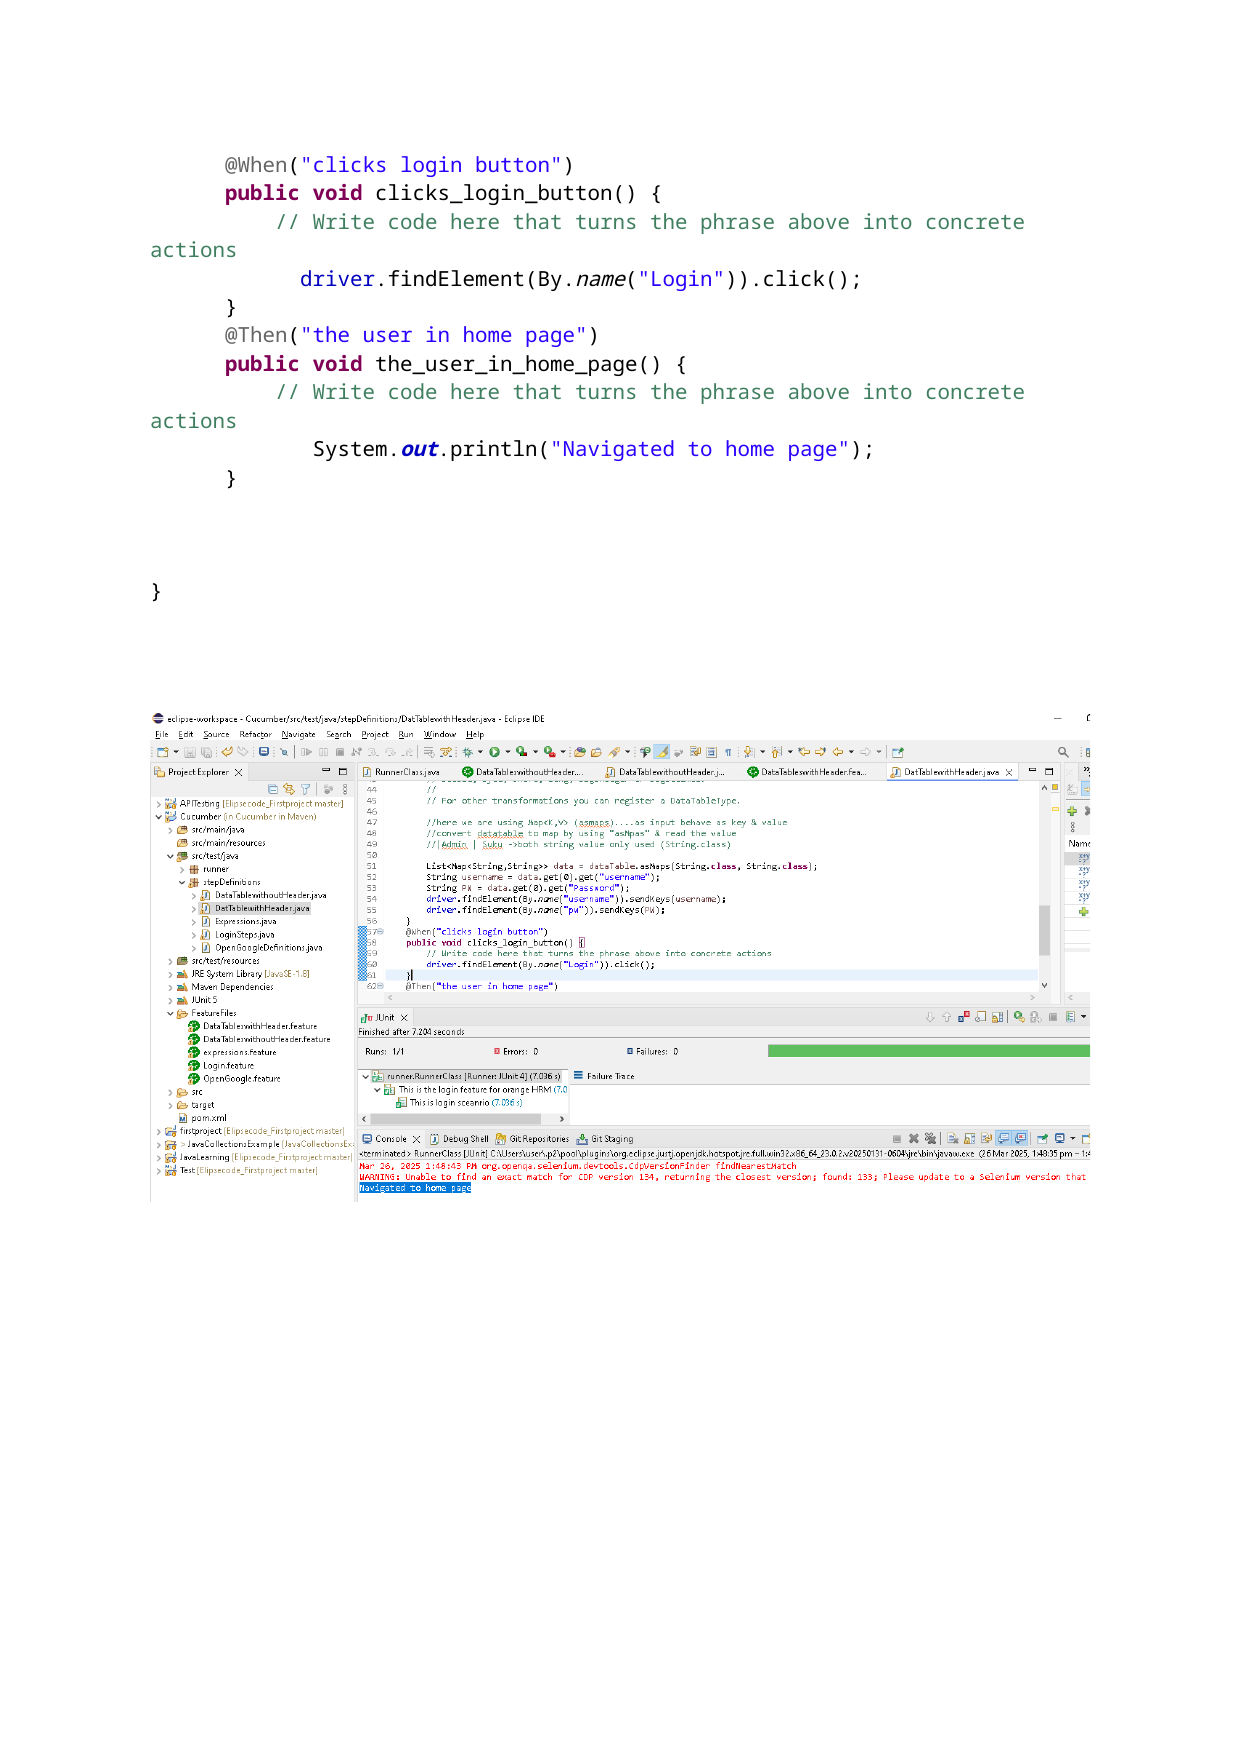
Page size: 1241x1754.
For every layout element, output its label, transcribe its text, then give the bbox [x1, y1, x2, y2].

text // Write code here that turns the phrase above into concrete actions [150, 377, 1090, 434]
text // Write code here that turns the phrase above into concrete actions [150, 207, 1090, 264]
text public void the_user_in_home_page() { [150, 349, 1090, 377]
text @When("clicks login button") [150, 150, 1090, 178]
text } [150, 292, 1090, 321]
text driver.findElement(By.name("Login")).click(); [150, 264, 1090, 292]
text } [150, 577, 1090, 605]
text @Then("the user in home page") [150, 321, 1090, 349]
text } [150, 463, 1090, 491]
picture [150, 711, 1091, 1202]
text System.out.println("Navigated to home page"); [150, 434, 1090, 463]
text public void clicks_login_button() { [150, 178, 1090, 207]
